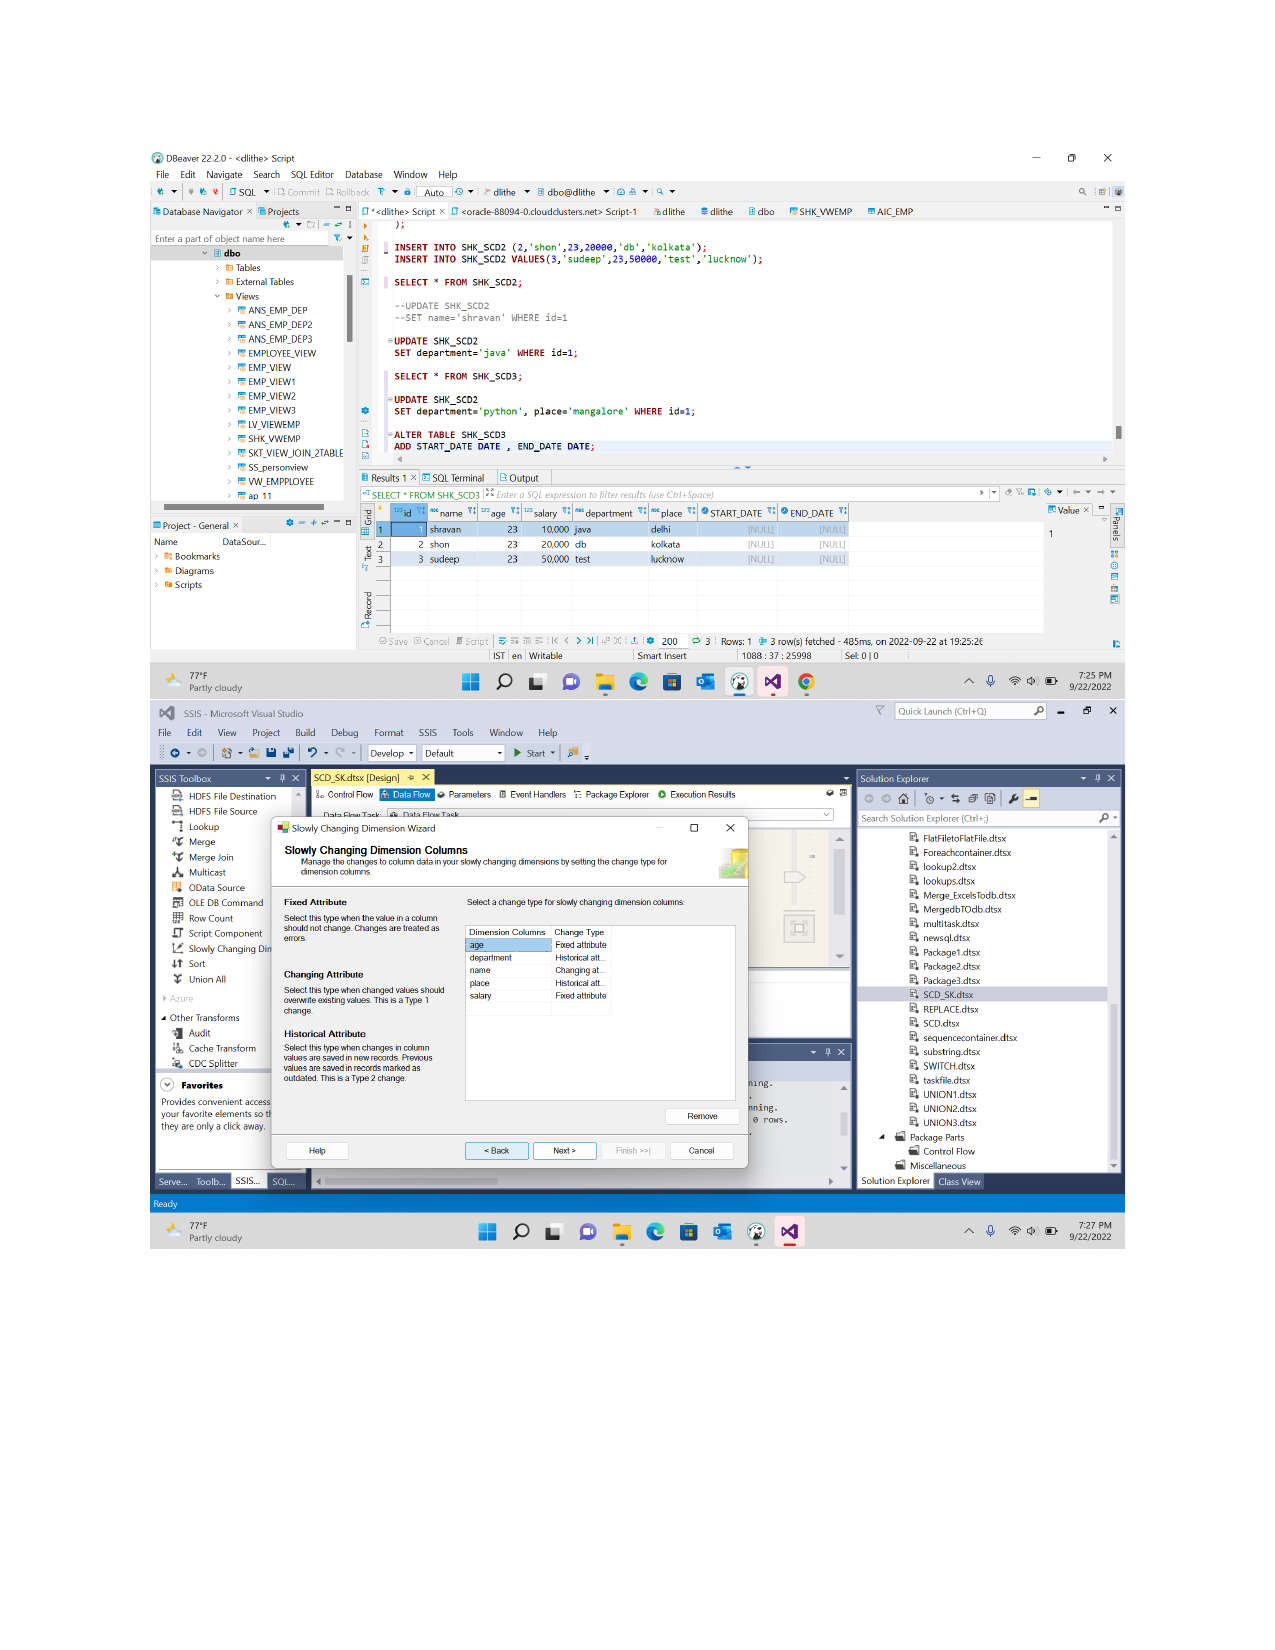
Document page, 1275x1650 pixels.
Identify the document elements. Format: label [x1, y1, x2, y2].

picture [150, 700, 1125, 1249]
picture [150, 150, 1125, 699]
